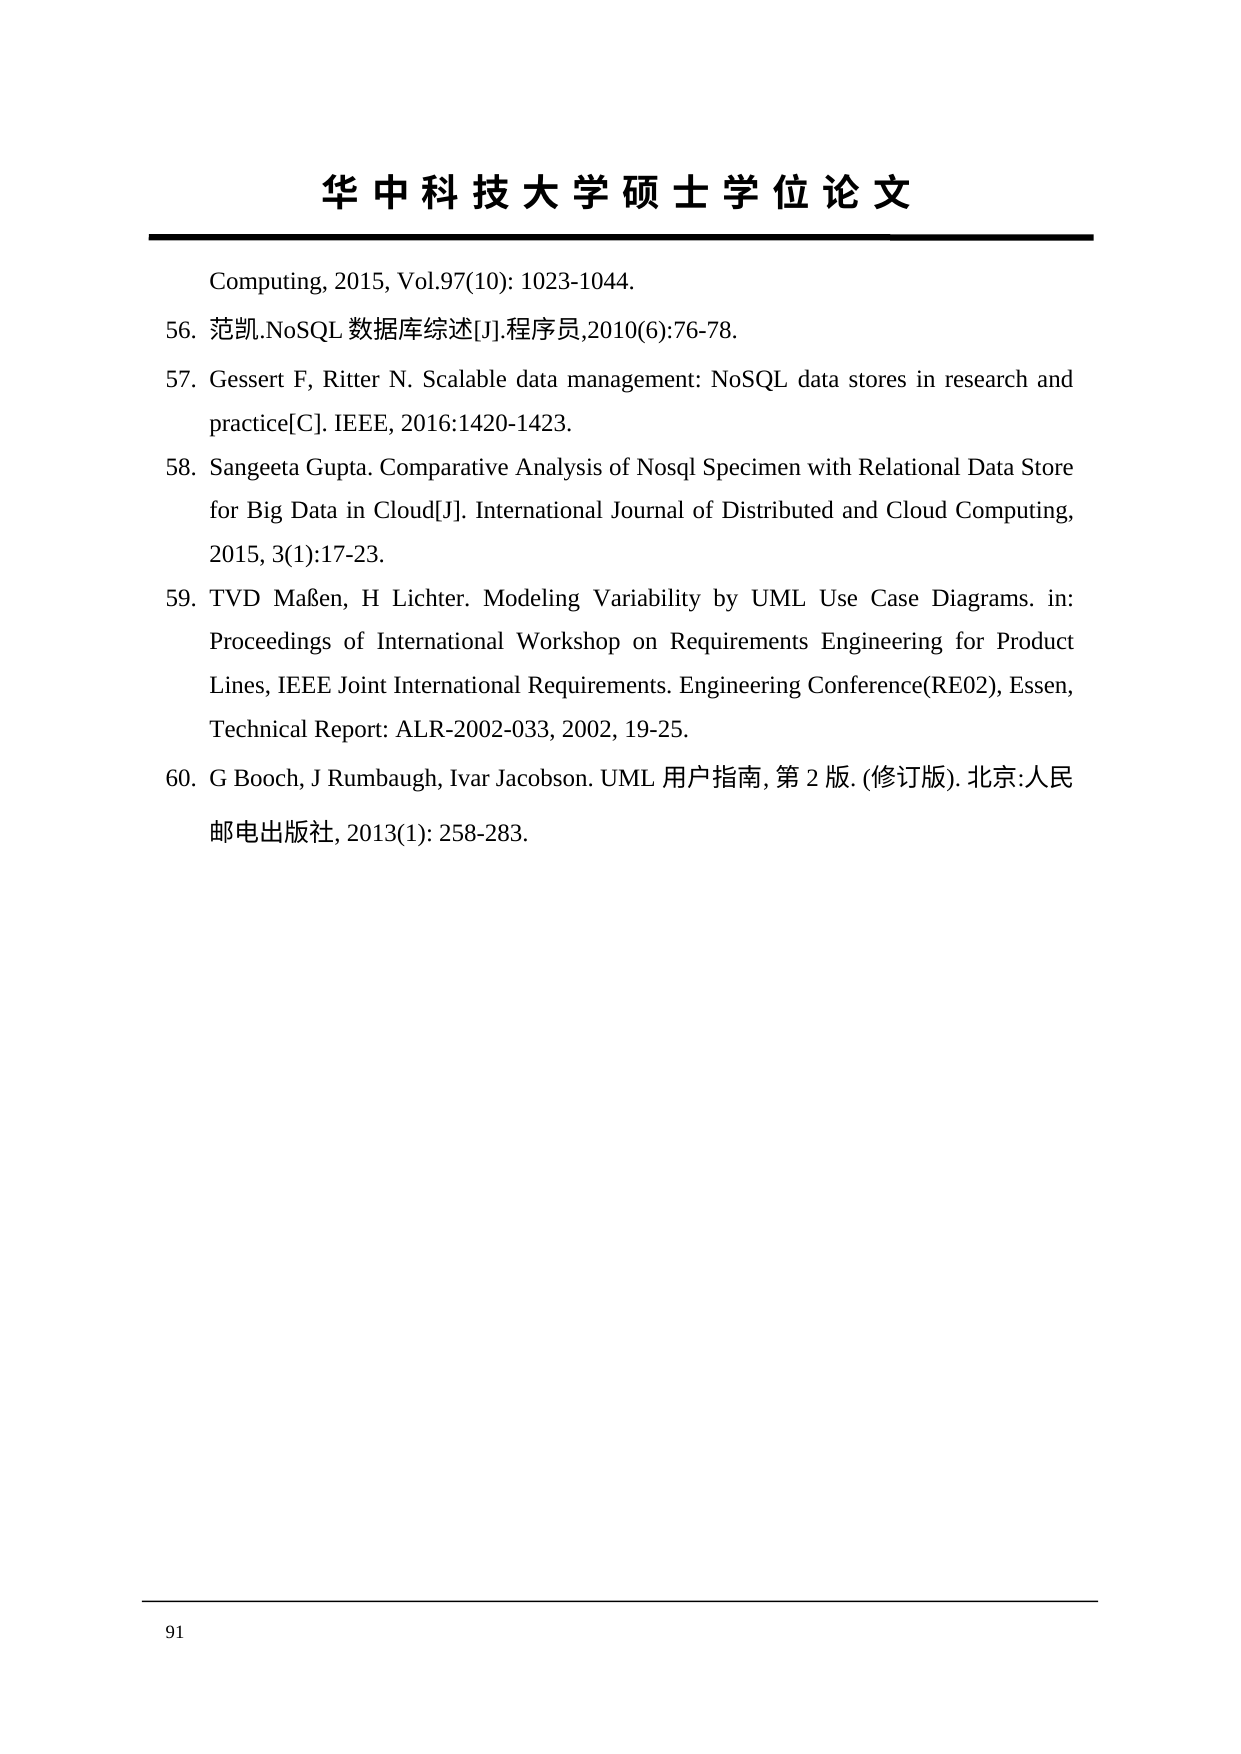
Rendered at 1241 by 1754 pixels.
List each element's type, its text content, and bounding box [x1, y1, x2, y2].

list 范凯.NoSQL数据库综述[J].程序员,2010(6):76-78. [165, 309, 1075, 346]
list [165, 266, 1075, 294]
list Sangeeta Gupta. Comparative Analysis of Nosql Specimen with Relational Data Store for Big Data in Cloud[J]. International Journal of Distributed and Cloud Computing, 2015, 3(1):17-23. [165, 452, 1075, 568]
list TVD Maßen, H Lichter. Modeling Variability by UML Use Case Diagrams. in: Proceedings of International Workshop on Requirements Engineering for Product Lines, IEEE Joint International Requirements. Engineering Conference(RE02), Essen, Technical Report: ALR-2002-033, 2002, 19-25. [165, 583, 1075, 742]
list Gessert F, Ritter N. Scalable data management: NoSQL data stores in research and practice[C]. IEEE, 2016:1420-1423. [165, 364, 1075, 437]
list G Booch, J Rumbaugh, Ivar Jacobson. UML 用户指南, 第 2 版. (修订版). 北京:人民邮电出版社, 2013(1): 258-283. [165, 757, 1075, 848]
